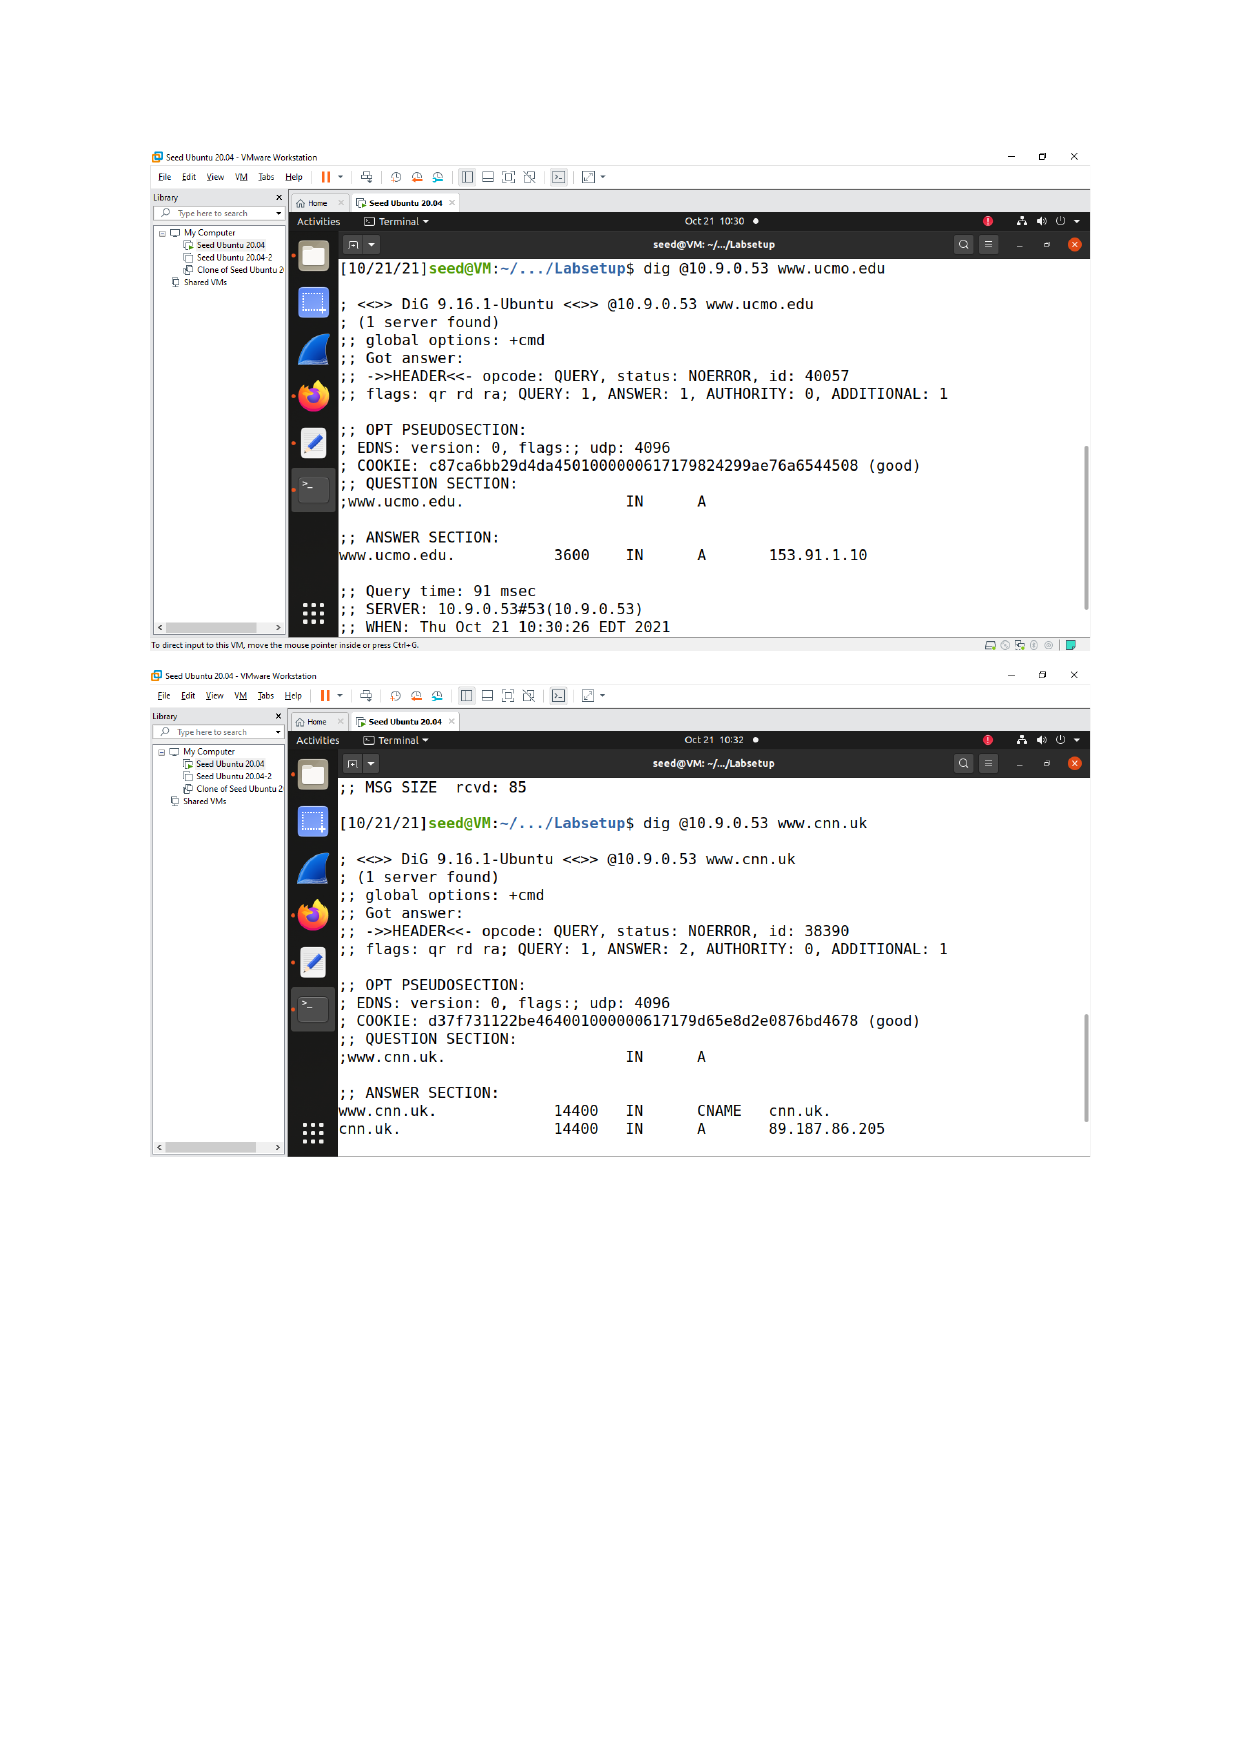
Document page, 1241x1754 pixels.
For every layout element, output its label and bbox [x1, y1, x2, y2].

picture [150, 670, 1091, 1157]
picture [150, 150, 1091, 651]
